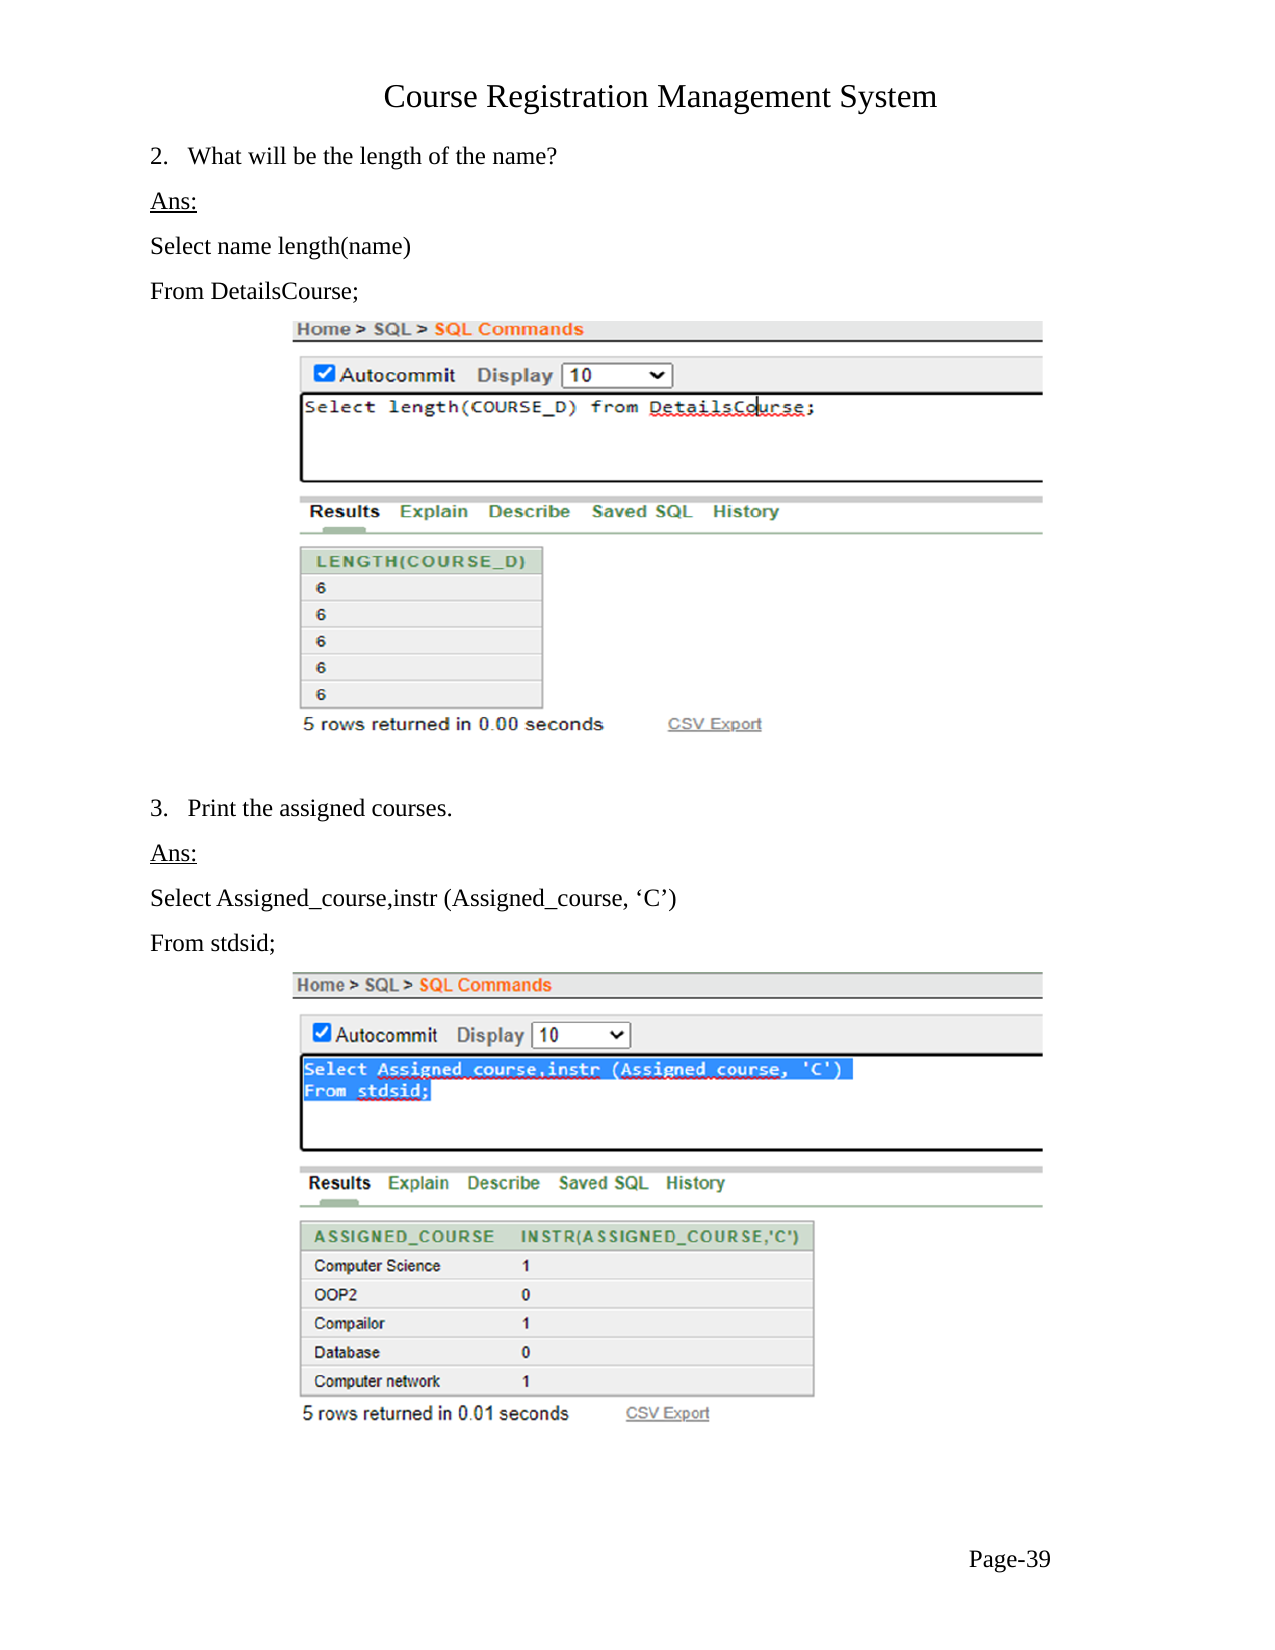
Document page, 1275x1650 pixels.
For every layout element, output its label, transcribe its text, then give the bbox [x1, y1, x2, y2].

text From stdsid; [150, 928, 1185, 957]
text Select name length(name) [150, 231, 1185, 260]
text From DetailsCourse; [150, 276, 1185, 305]
text Select Assigned_course,instr (Assigned_course, ‘C’) [150, 883, 1185, 912]
text Ans: [150, 186, 1185, 215]
list What will be the length of the name? [150, 141, 1185, 170]
picture [292, 321, 1043, 777]
list Print the assigned courses. [150, 793, 1185, 822]
text Ans: [150, 838, 1185, 867]
picture [292, 972, 1043, 1455]
